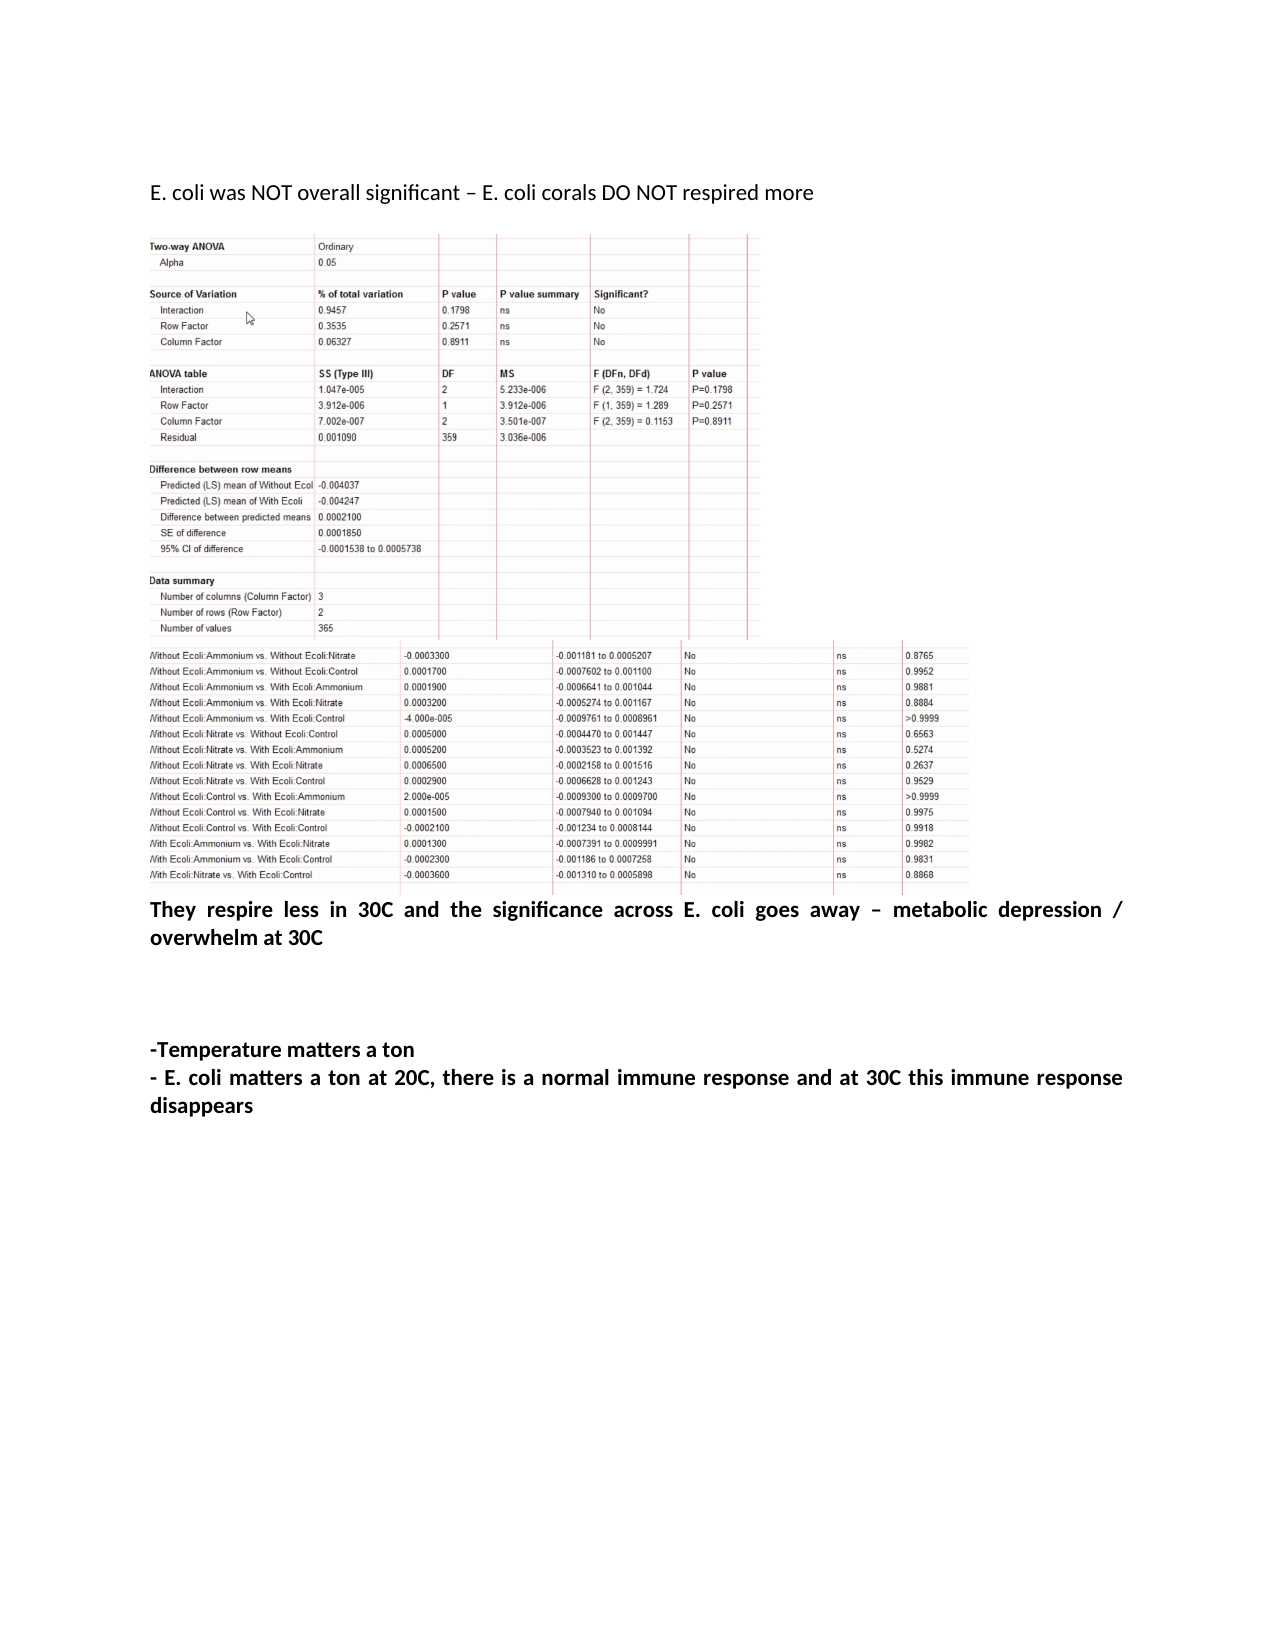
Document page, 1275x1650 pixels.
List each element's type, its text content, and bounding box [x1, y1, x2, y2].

text - E. coli matters a ton at 20C, there is a normal immune response and at 30C this immune response disappears [150, 1063, 1125, 1119]
text -Temperature matters a ton [150, 1035, 1125, 1063]
text They respire less in 30C and the significance across E. coli goes away – metabolic depression / overwhelm at 30C [150, 895, 1125, 951]
picture [150, 234, 969, 895]
text E. coli was NOT overall significant – E. coli corals DO NOT respired more [150, 178, 1125, 206]
